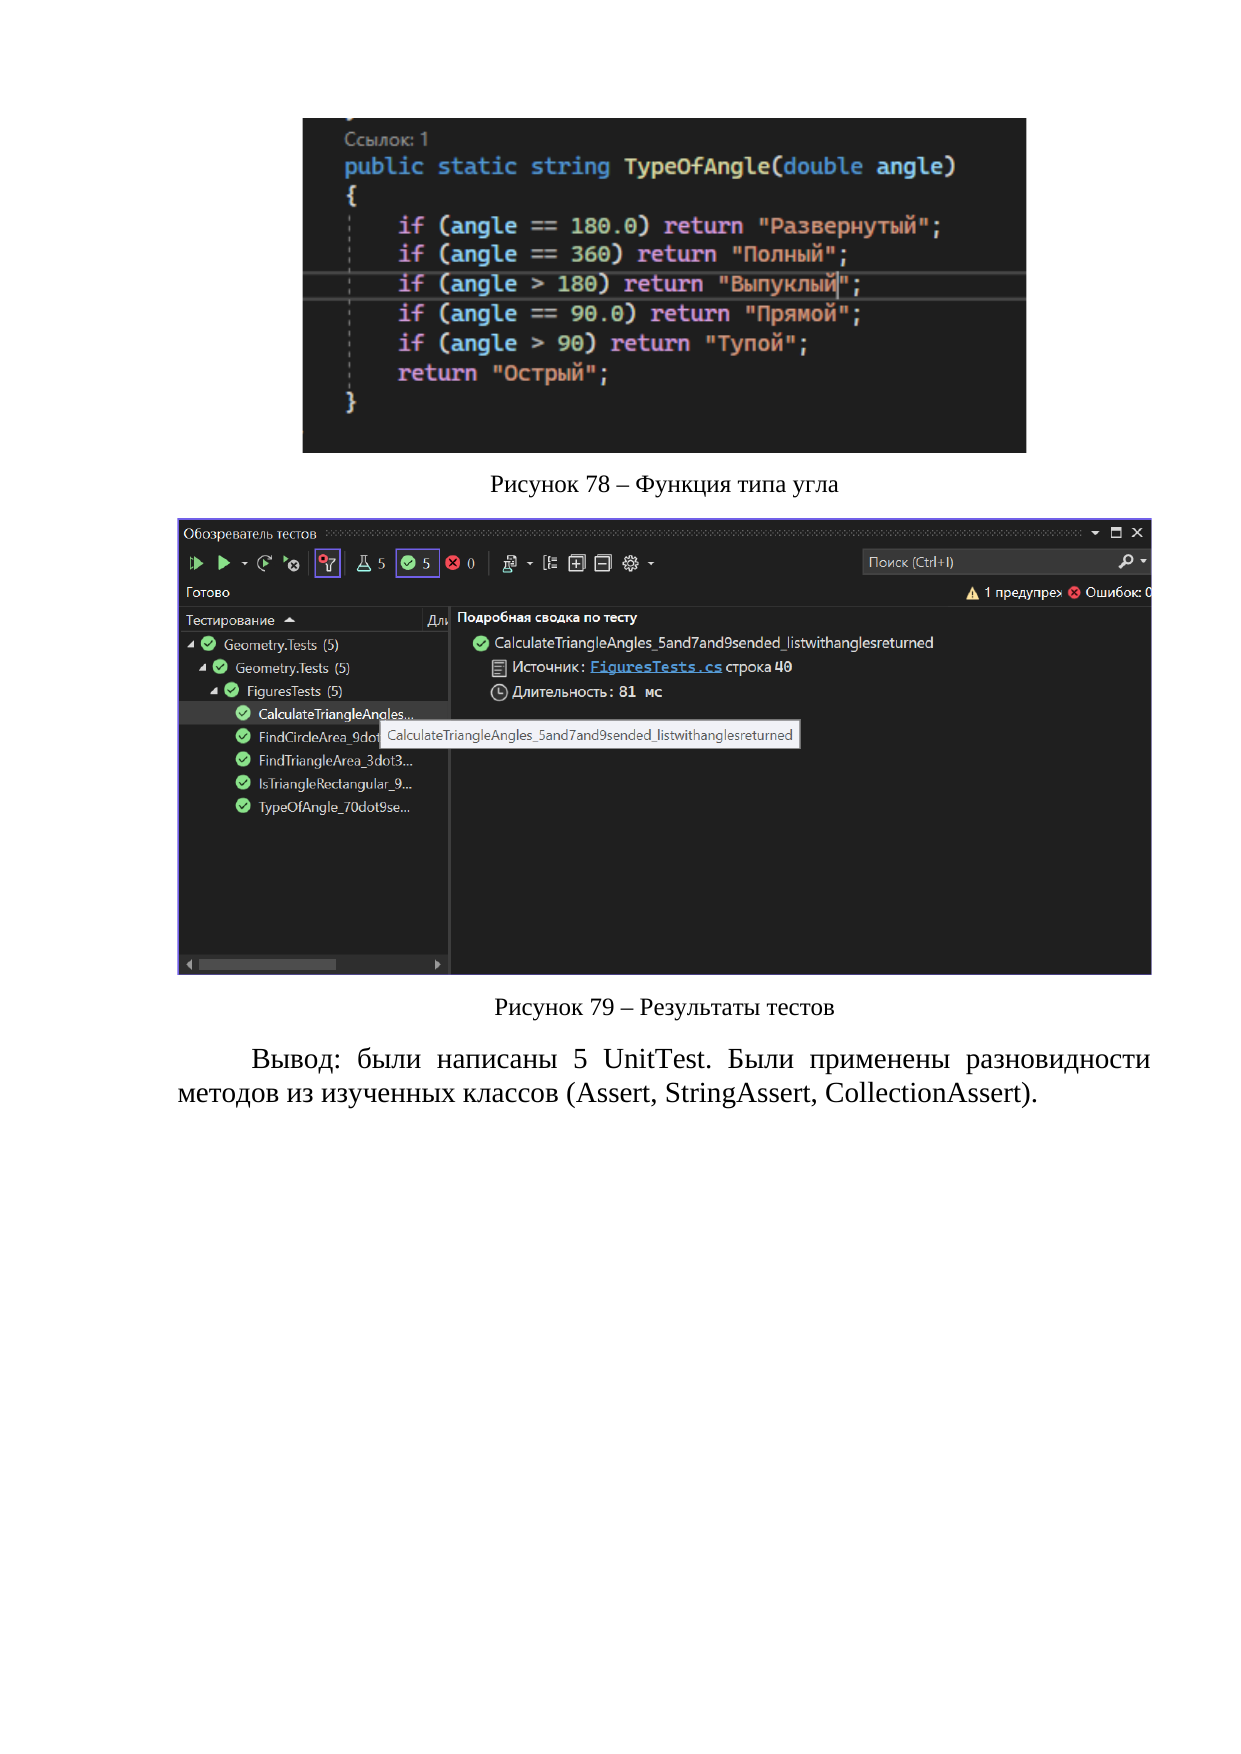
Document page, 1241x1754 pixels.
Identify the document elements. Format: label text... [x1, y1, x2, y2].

picture [177, 518, 1152, 975]
picture [302, 118, 1027, 453]
text Рисунок 79 – Результаты тестов [177, 992, 1152, 1020]
text Вывод: были написаны 5 UnitTest. Были применены разновидности методов из изученных классов (Assert, StringAssert, CollectionAssert). [177, 1041, 1152, 1108]
text Рисунок 78 – Функция типа угла [177, 469, 1152, 498]
